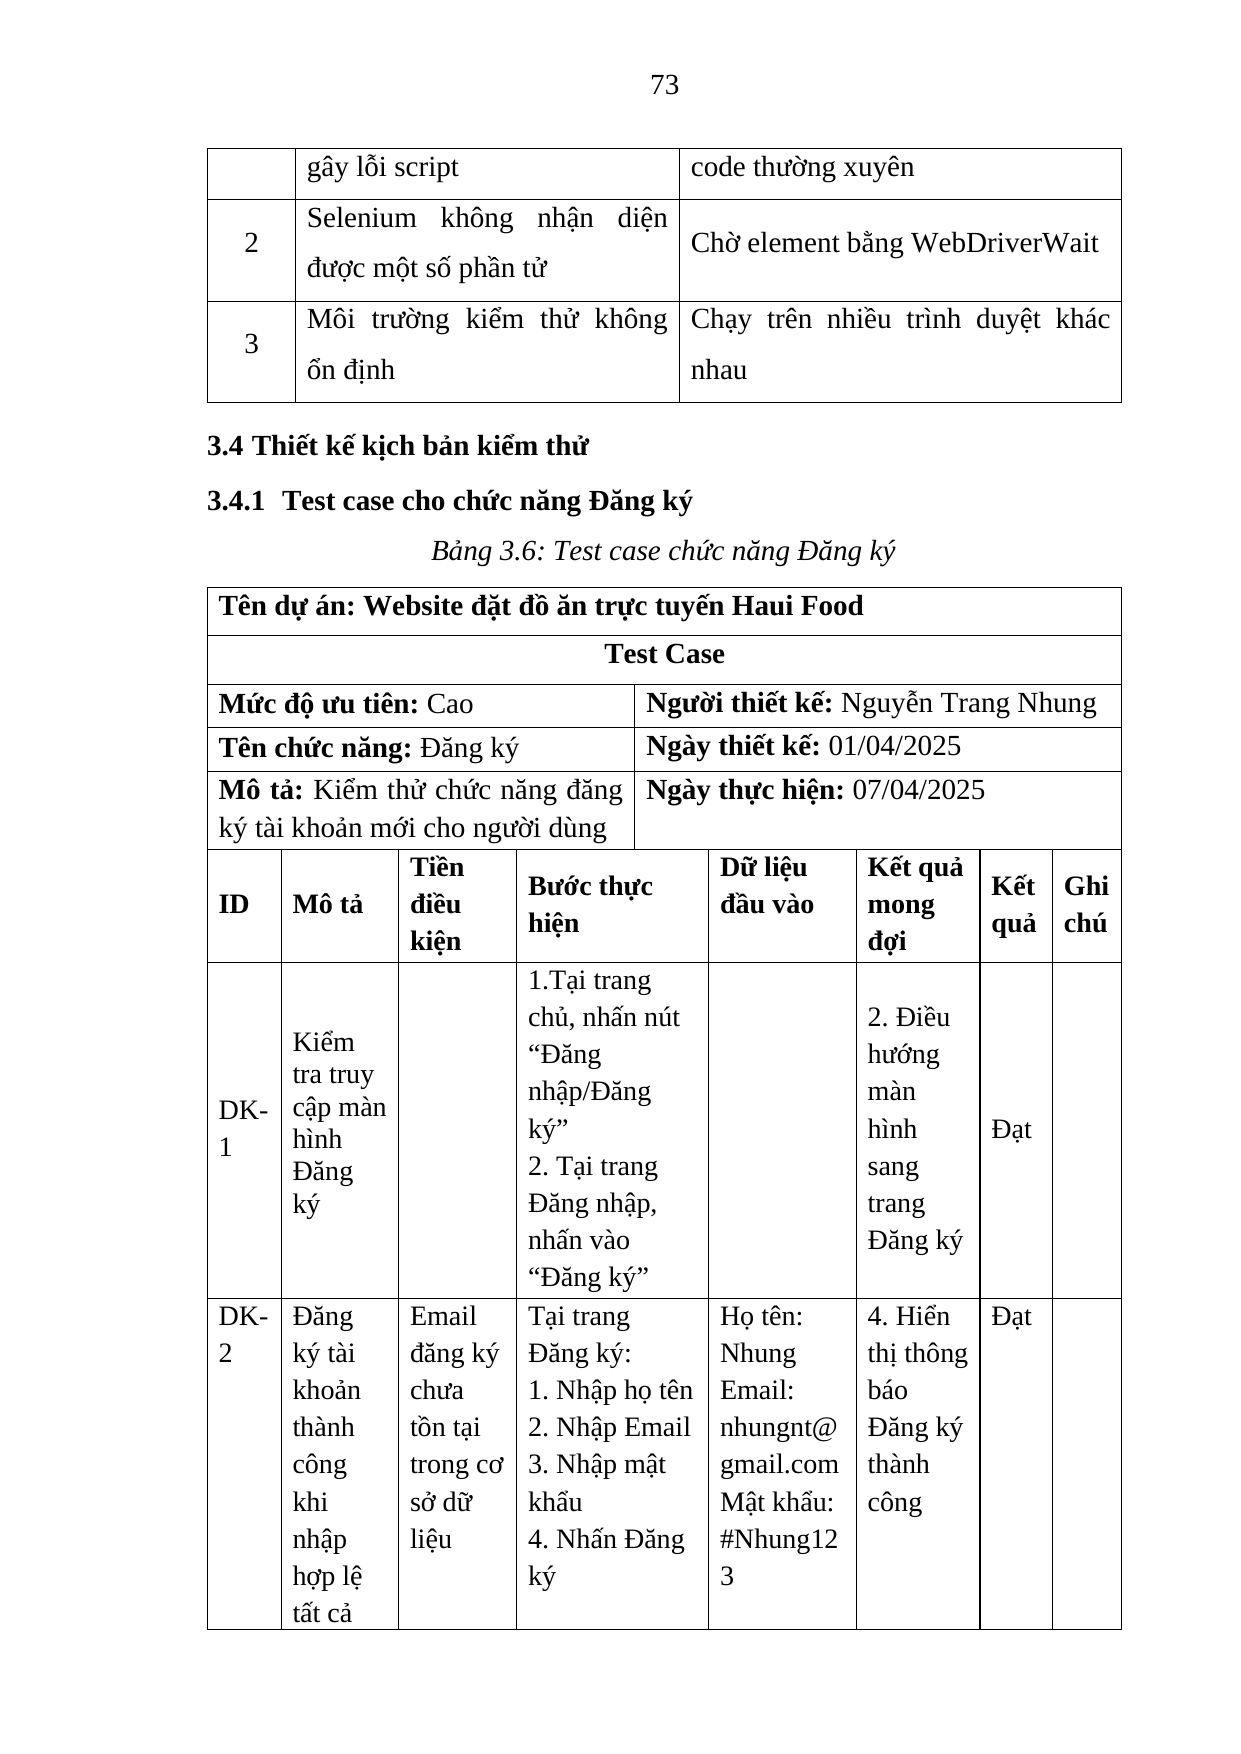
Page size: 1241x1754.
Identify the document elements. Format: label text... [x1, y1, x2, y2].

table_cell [517, 1299, 708, 1629]
table_cell Đạt [981, 1299, 1052, 1629]
table_cell [1053, 963, 1121, 1298]
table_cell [680, 149, 1121, 199]
table_cell DK-2 [208, 1299, 281, 1629]
table_cell Ghi chú [1053, 850, 1121, 962]
table_cell Kiểm tra truy cập màn hình Đăng ký [282, 963, 398, 1298]
table_cell Ngày thiết kế: 01/04/2025 [635, 728, 1121, 771]
table_cell Selenium không nhận diện được một số phần tử [296, 200, 679, 301]
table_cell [709, 1299, 856, 1629]
table_cell 1 [208, 149, 295, 199]
subtitle Test case cho chức năng Đăng ký [207, 483, 1122, 516]
table_cell 2. Điều hướng màn hình sang trang Đăng ký [857, 963, 979, 1298]
table_cell Chạy trên nhiều trình duyệt khác nhau [680, 302, 1121, 402]
table_cell Kết quả [981, 850, 1052, 962]
table_cell Dữ liệu đầu vào [709, 850, 856, 962]
table_cell 3 [208, 302, 295, 402]
table_cell [1053, 1299, 1121, 1629]
table_cell Môi trường kiểm thử không ổn định [296, 302, 679, 402]
table_cell Test Case [208, 636, 1121, 684]
table_cell DK-1 [208, 963, 281, 1298]
table_cell Mức độ ưu tiên: Cao [208, 685, 634, 727]
table_cell Ngày thực hiện: 07/04/2025 [635, 772, 1121, 849]
table_cell Đạt [981, 963, 1052, 1298]
subtitle Thiết kế kịch bản kiểm thử [207, 428, 1122, 462]
table_cell Người thiết kế: Nguyễn Trang Nhung [635, 685, 1121, 727]
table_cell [857, 1299, 979, 1629]
table_cell 2 [208, 200, 295, 301]
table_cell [399, 1299, 516, 1629]
table_cell Kết quả mong đợi [857, 850, 979, 962]
table_cell [709, 963, 856, 1298]
table_cell 1.Tại trang chủ, nhấn nút “Đăng nhập/Đăng ký” 2. Tại trang Đăng nhập, nhấn vào “Đăng ký” [517, 963, 708, 1298]
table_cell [296, 149, 679, 199]
table_cell Chờ element bằng WebDriverWait [680, 200, 1121, 301]
table_cell [399, 963, 516, 1298]
table_cell Tên chức năng: Đăng ký [208, 728, 634, 771]
table_header Tên dự án: Website đặt đồ ăn trực tuyến Haui Food [208, 588, 1121, 635]
table_cell Bước thực hiện [517, 850, 708, 962]
table_cell ID [208, 850, 281, 962]
table_cell Mô tả [282, 850, 398, 962]
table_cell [282, 1299, 398, 1629]
table_cell Mô tả: Kiểm thử chức năng đăng ký tài khoản mới cho người dùng [208, 772, 634, 849]
table_cell Tiền điều kiện [399, 850, 516, 962]
